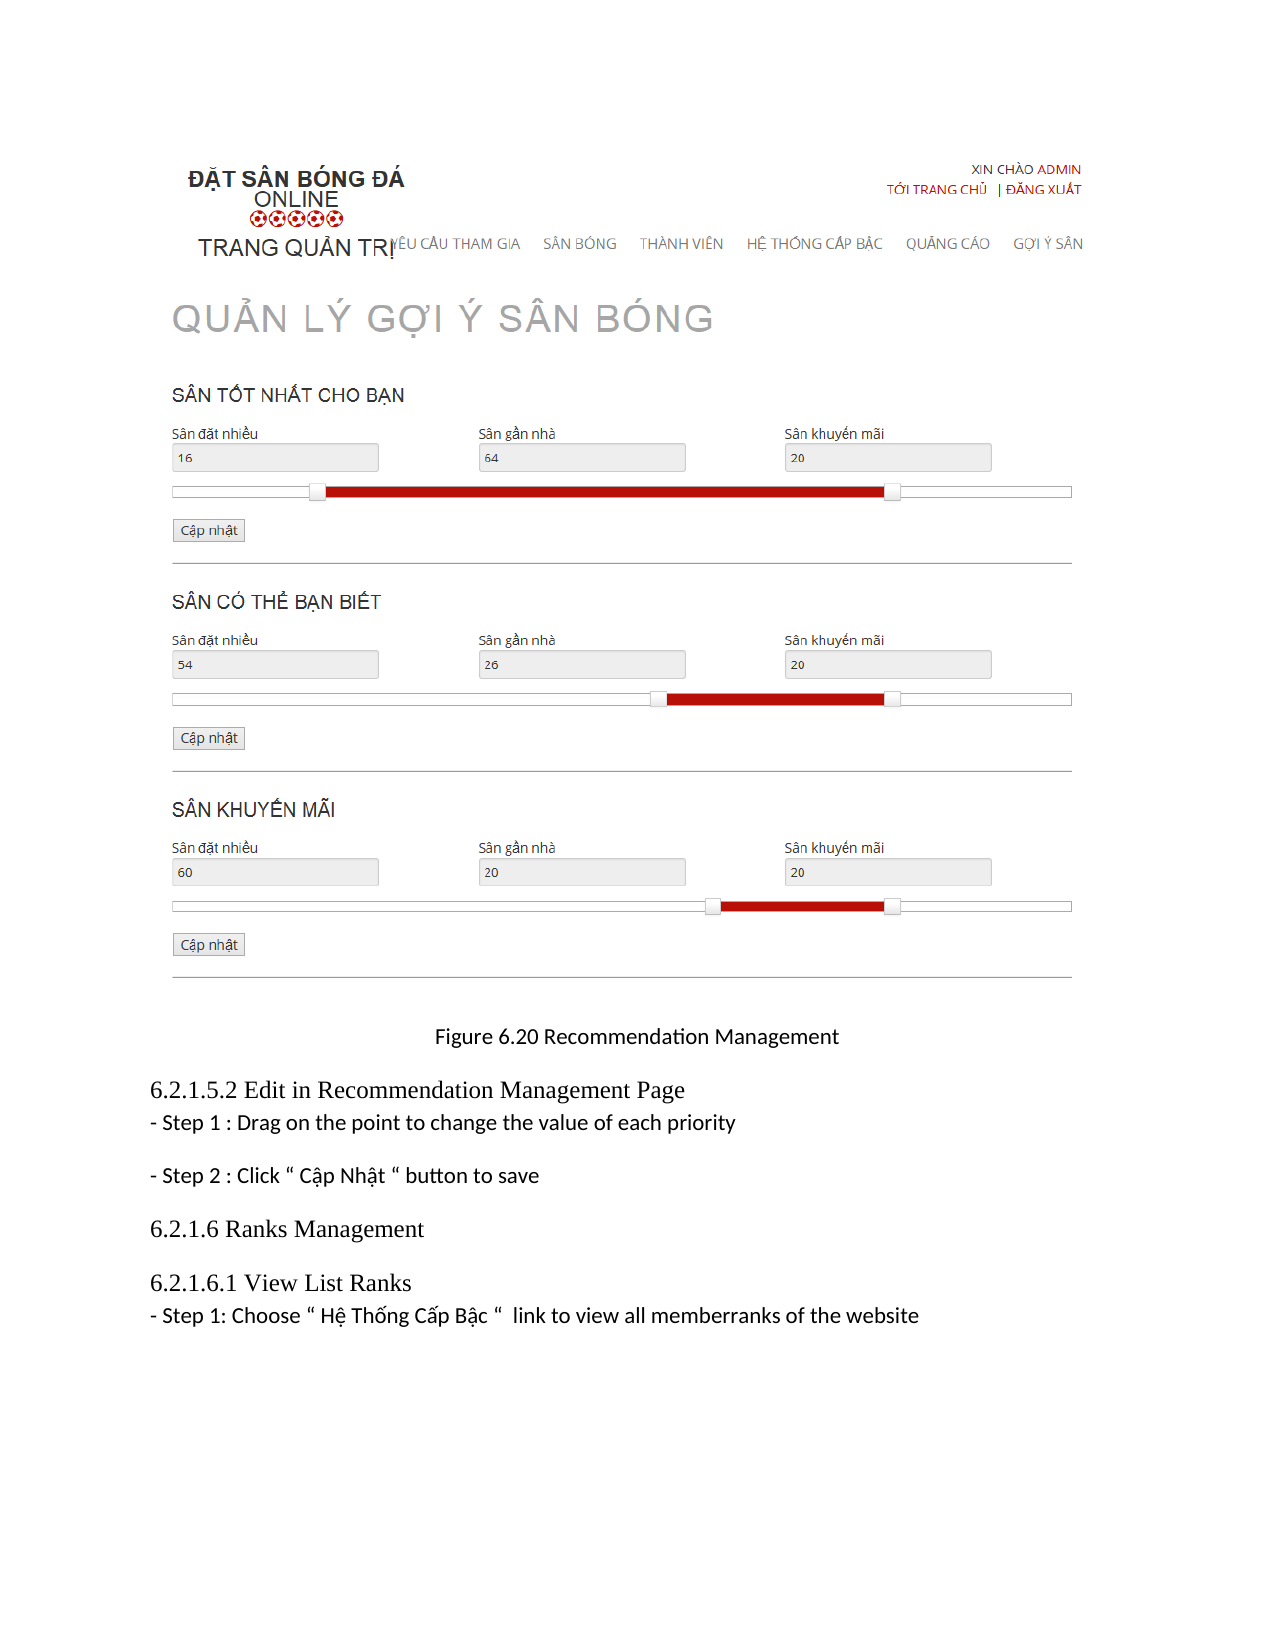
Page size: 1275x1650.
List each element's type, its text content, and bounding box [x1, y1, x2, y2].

picture [150, 150, 1093, 997]
text - Step 1: Choose “ Hệ Thống Cấp Bậc “ link to view all memberranks of the website [150, 1301, 1125, 1329]
text - Step 1 : Drag on the point to change the value of each priority [150, 1108, 1125, 1136]
subtitle 6.2.1.6.1 View List Ranks [150, 1268, 1125, 1297]
text Figure 6.20 Recommendation Management [150, 1022, 1125, 1050]
text - Step 2 : Click “ Cập Nhật “ button to save [150, 1161, 1125, 1189]
subtitle 6.2.1.6 Ranks Management [150, 1214, 1125, 1243]
subtitle 6.2.1.5.2 Edit in Recommendation Management Page [150, 1075, 1125, 1104]
